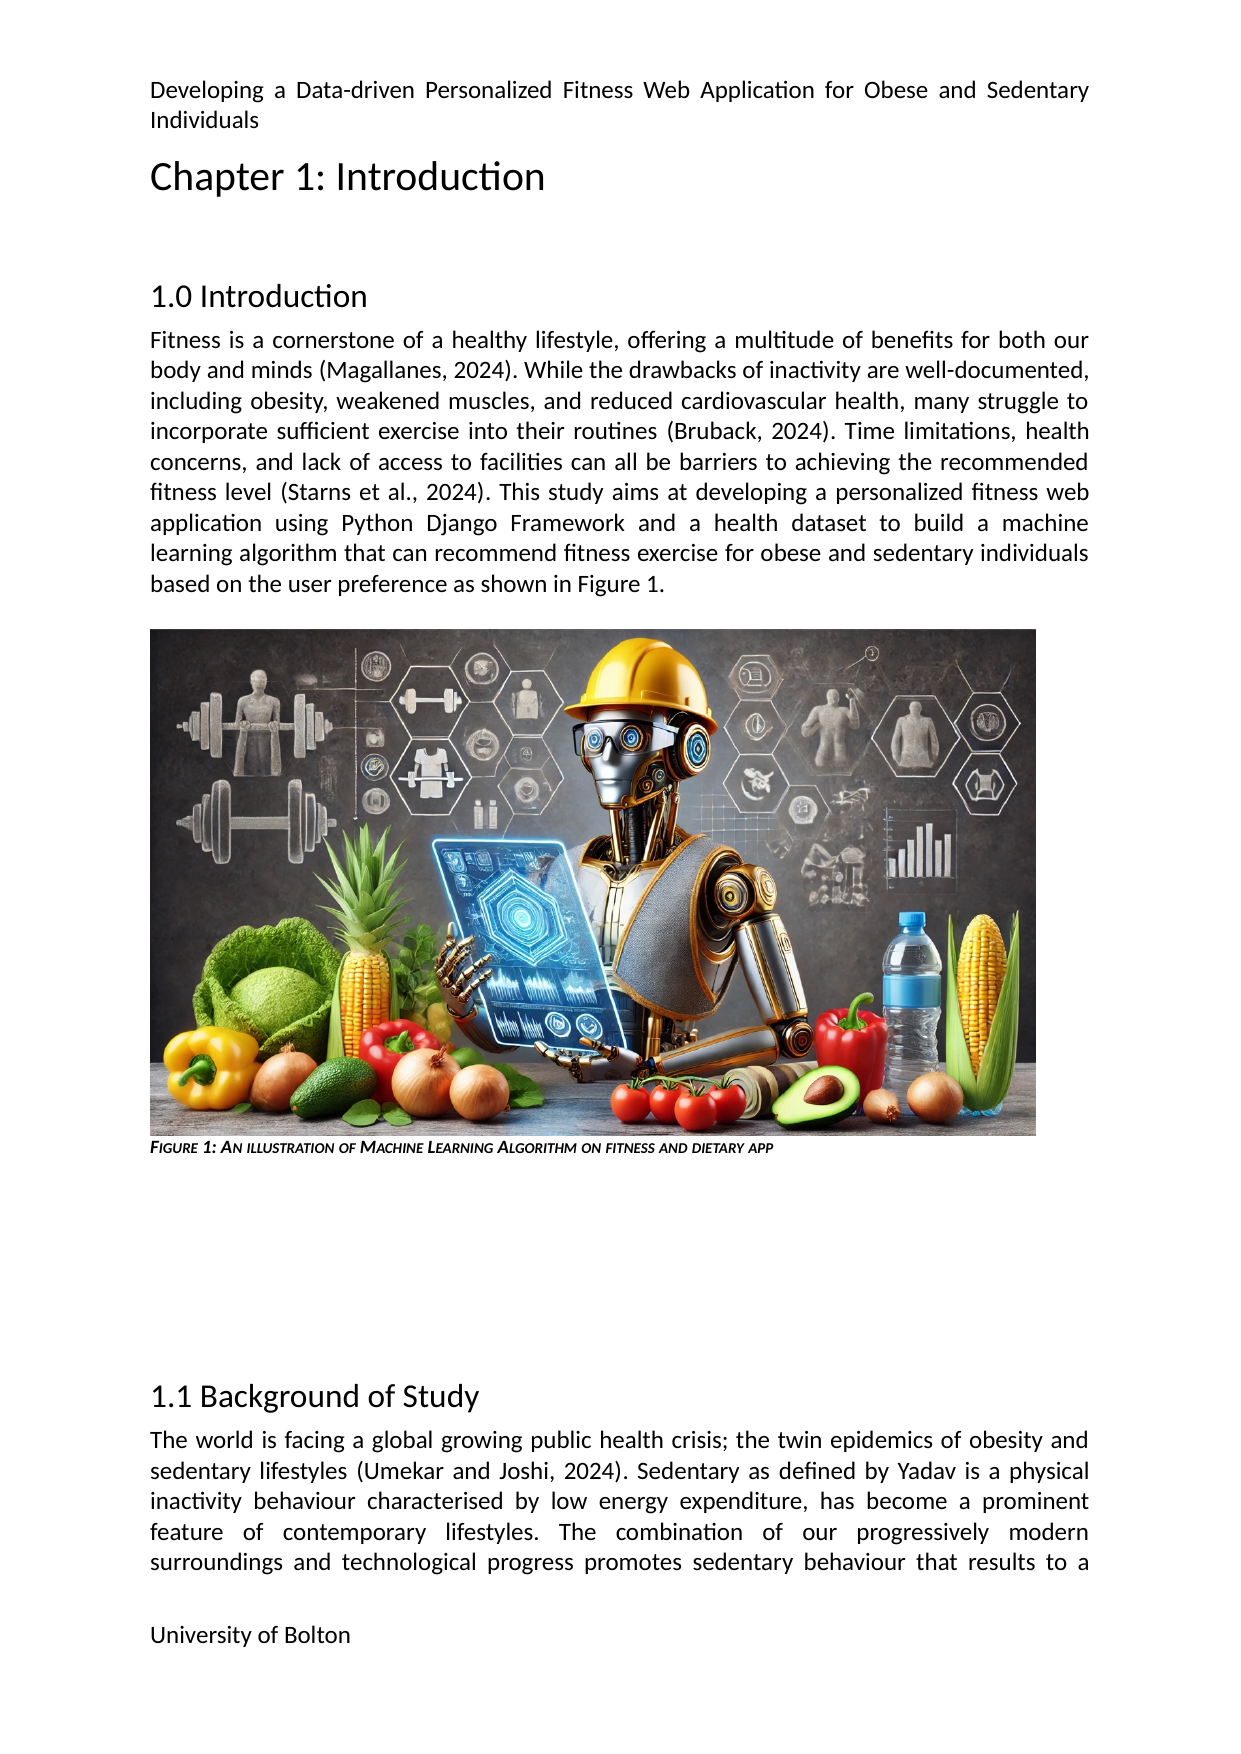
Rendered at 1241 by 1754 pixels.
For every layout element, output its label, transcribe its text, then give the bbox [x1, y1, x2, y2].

text Figure 1: An illustration of Machine Learning Algorithm on fitness and dietary app [150, 1135, 1090, 1158]
subtitle 1.1 Background of Study [150, 1375, 1090, 1416]
subtitle 1.0 Introduction [150, 275, 1090, 316]
text Fitness is a cornerstone of a healthy lifestyle, offering a multitude of benefits for both our body and minds . While the drawbacks of inactivity are well-documented, including obesity, weakened muscles, and reduced cardiovascular health, many struggle to incorporate sufficient exercise into their routines . Time limitations, health concerns, and lack of access to facilities can all be barriers to achieving the recommended fitness level . This study aims at developing a personalized fitness web application using Python Django Framework and a health dataset to build a machine learning algorithm that can recommend fitness exercise for obese and sedentary individuals based on the user preference as shown in Figure 1. [150, 324, 1090, 599]
picture [150, 629, 1036, 1136]
subtitle Chapter 1: Introduction [150, 150, 1090, 201]
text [150, 1424, 1090, 1577]
